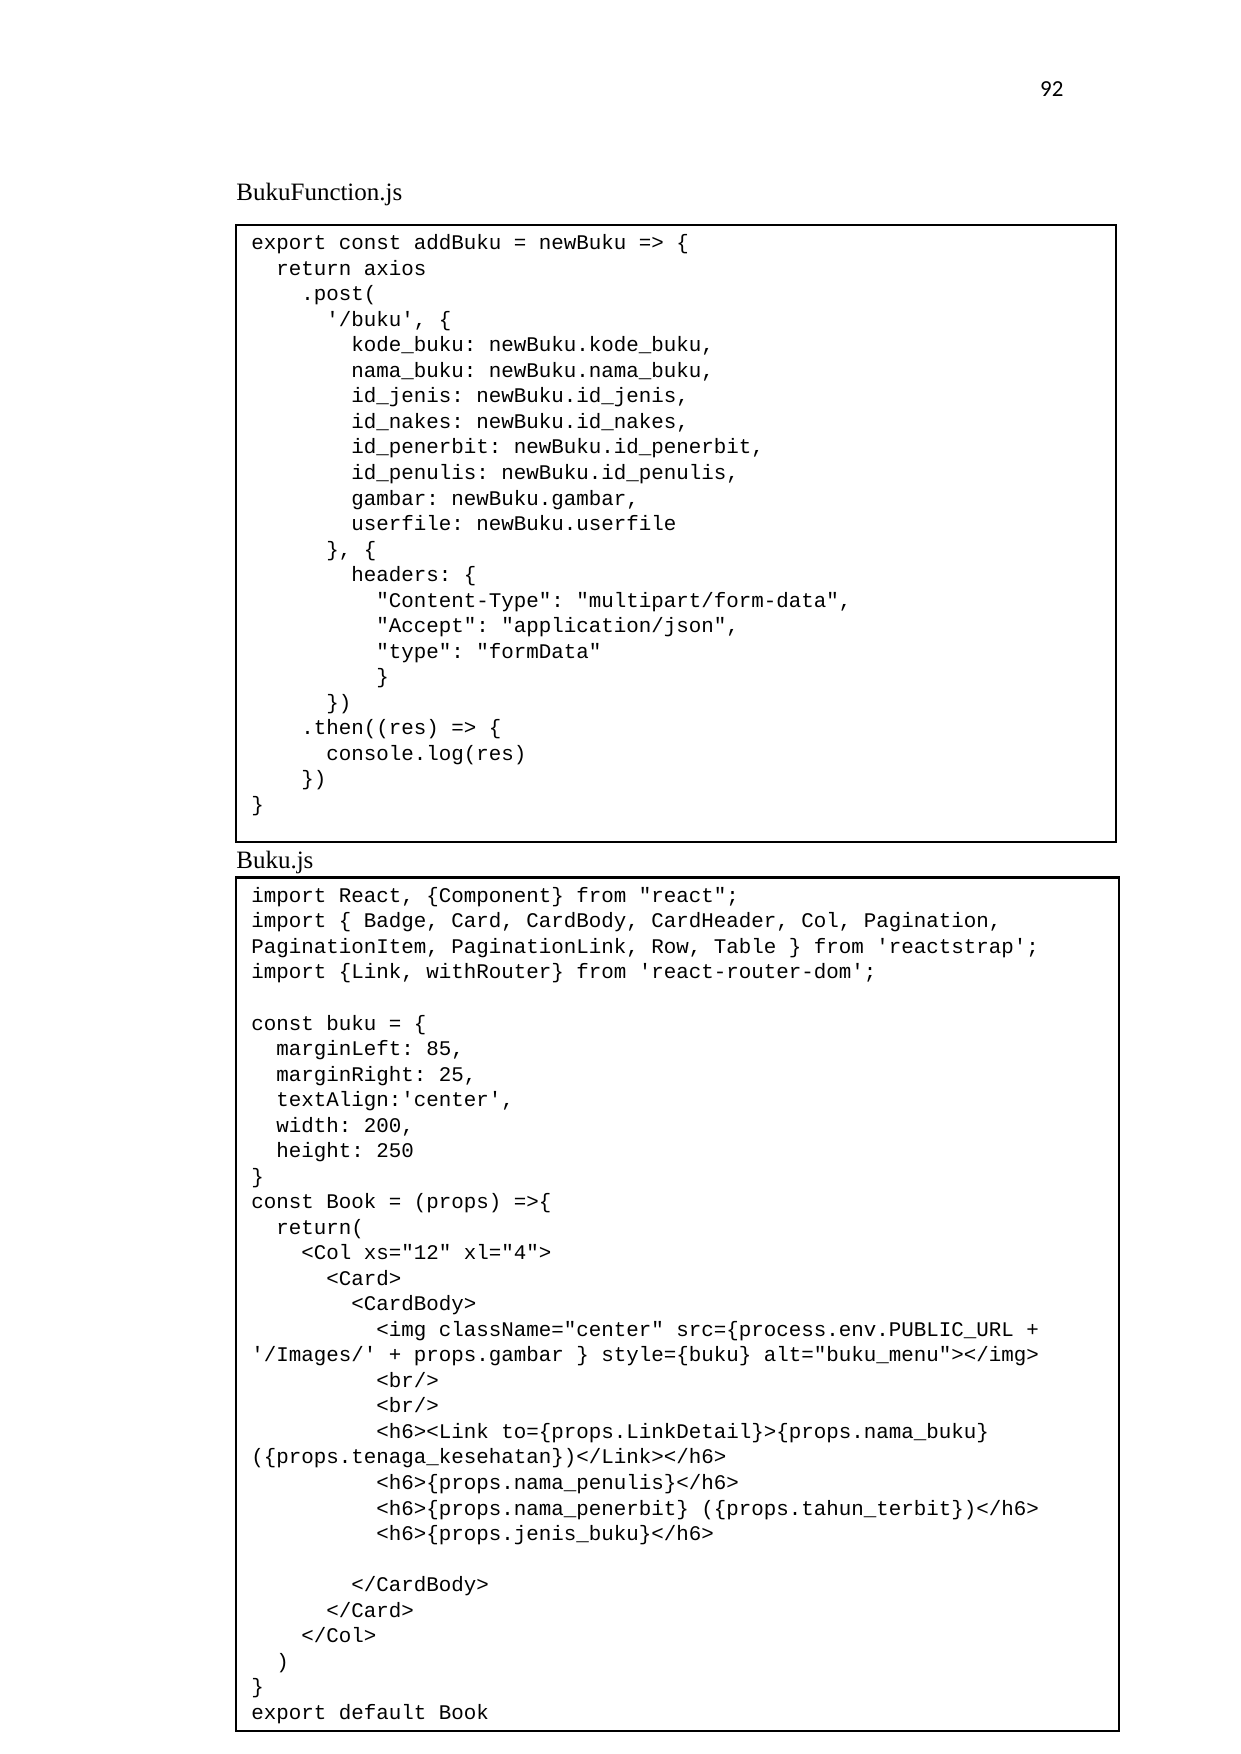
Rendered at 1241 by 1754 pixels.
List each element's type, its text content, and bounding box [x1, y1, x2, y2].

text BukuFunction.js [236, 177, 1063, 206]
text Buku.js [236, 845, 1063, 874]
